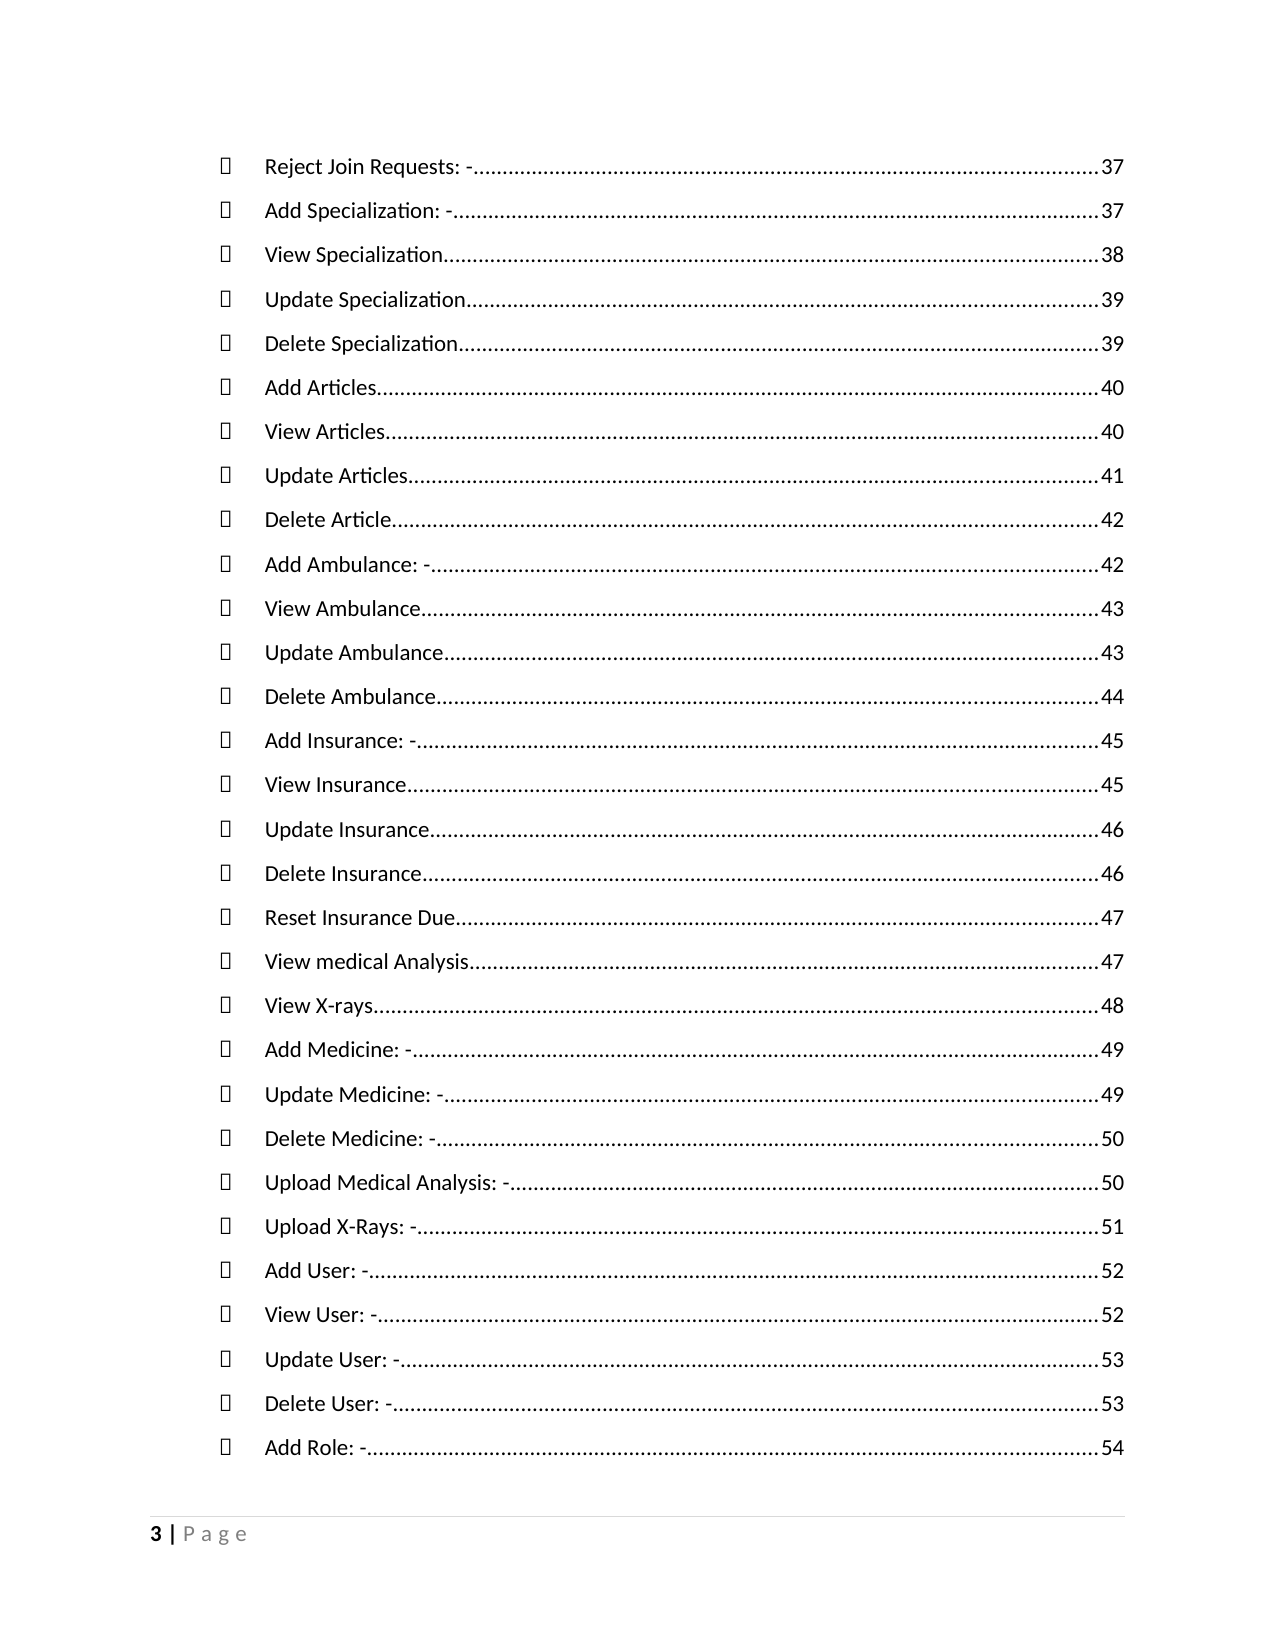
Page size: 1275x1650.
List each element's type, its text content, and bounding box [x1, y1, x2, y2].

text  Reject Join Requests: - 37 [219, 150, 1125, 181]
text  Upload X-Rays: - 51 [219, 1210, 1125, 1241]
text  Add Articles 40 [219, 371, 1125, 402]
text  View User: - 52 [219, 1298, 1125, 1329]
text  View Articles 40 [219, 415, 1125, 446]
text  Delete Article 42 [219, 503, 1125, 534]
text  Add Specialization: - 37 [219, 194, 1125, 225]
text  Add Role: - 54 [219, 1431, 1125, 1462]
text  Add Ambulance: - 42 [219, 547, 1125, 579]
text  Update Ambulance 43 [219, 636, 1125, 667]
text  View X-rays 48 [219, 989, 1125, 1020]
text  View Ambulance 43 [219, 592, 1125, 623]
text  Update User: - 53 [219, 1342, 1125, 1374]
text  Delete User: - 53 [219, 1387, 1125, 1418]
text  View medical Analysis 47 [219, 945, 1125, 976]
text  Update Medicine: - 49 [219, 1077, 1125, 1109]
text  Reset Insurance Due 47 [219, 901, 1125, 932]
text  Update Articles 41 [219, 459, 1125, 490]
text  Add User: - 52 [219, 1254, 1125, 1285]
text  Upload Medical Analysis: - 50 [219, 1166, 1125, 1197]
text  View Insurance 45 [219, 768, 1125, 799]
text  Delete Insurance 46 [219, 857, 1125, 888]
text  Update Insurance 46 [219, 812, 1125, 844]
text  Delete Medicine: - 50 [219, 1122, 1125, 1153]
text  Update Specialization 39 [219, 282, 1125, 314]
text  View Specialization 38 [219, 238, 1125, 269]
text  Delete Specialization 39 [219, 327, 1125, 358]
text  Add Medicine: - 49 [219, 1033, 1125, 1064]
text  Delete Ambulance 44 [219, 680, 1125, 711]
text  Add Insurance: - 45 [219, 724, 1125, 755]
